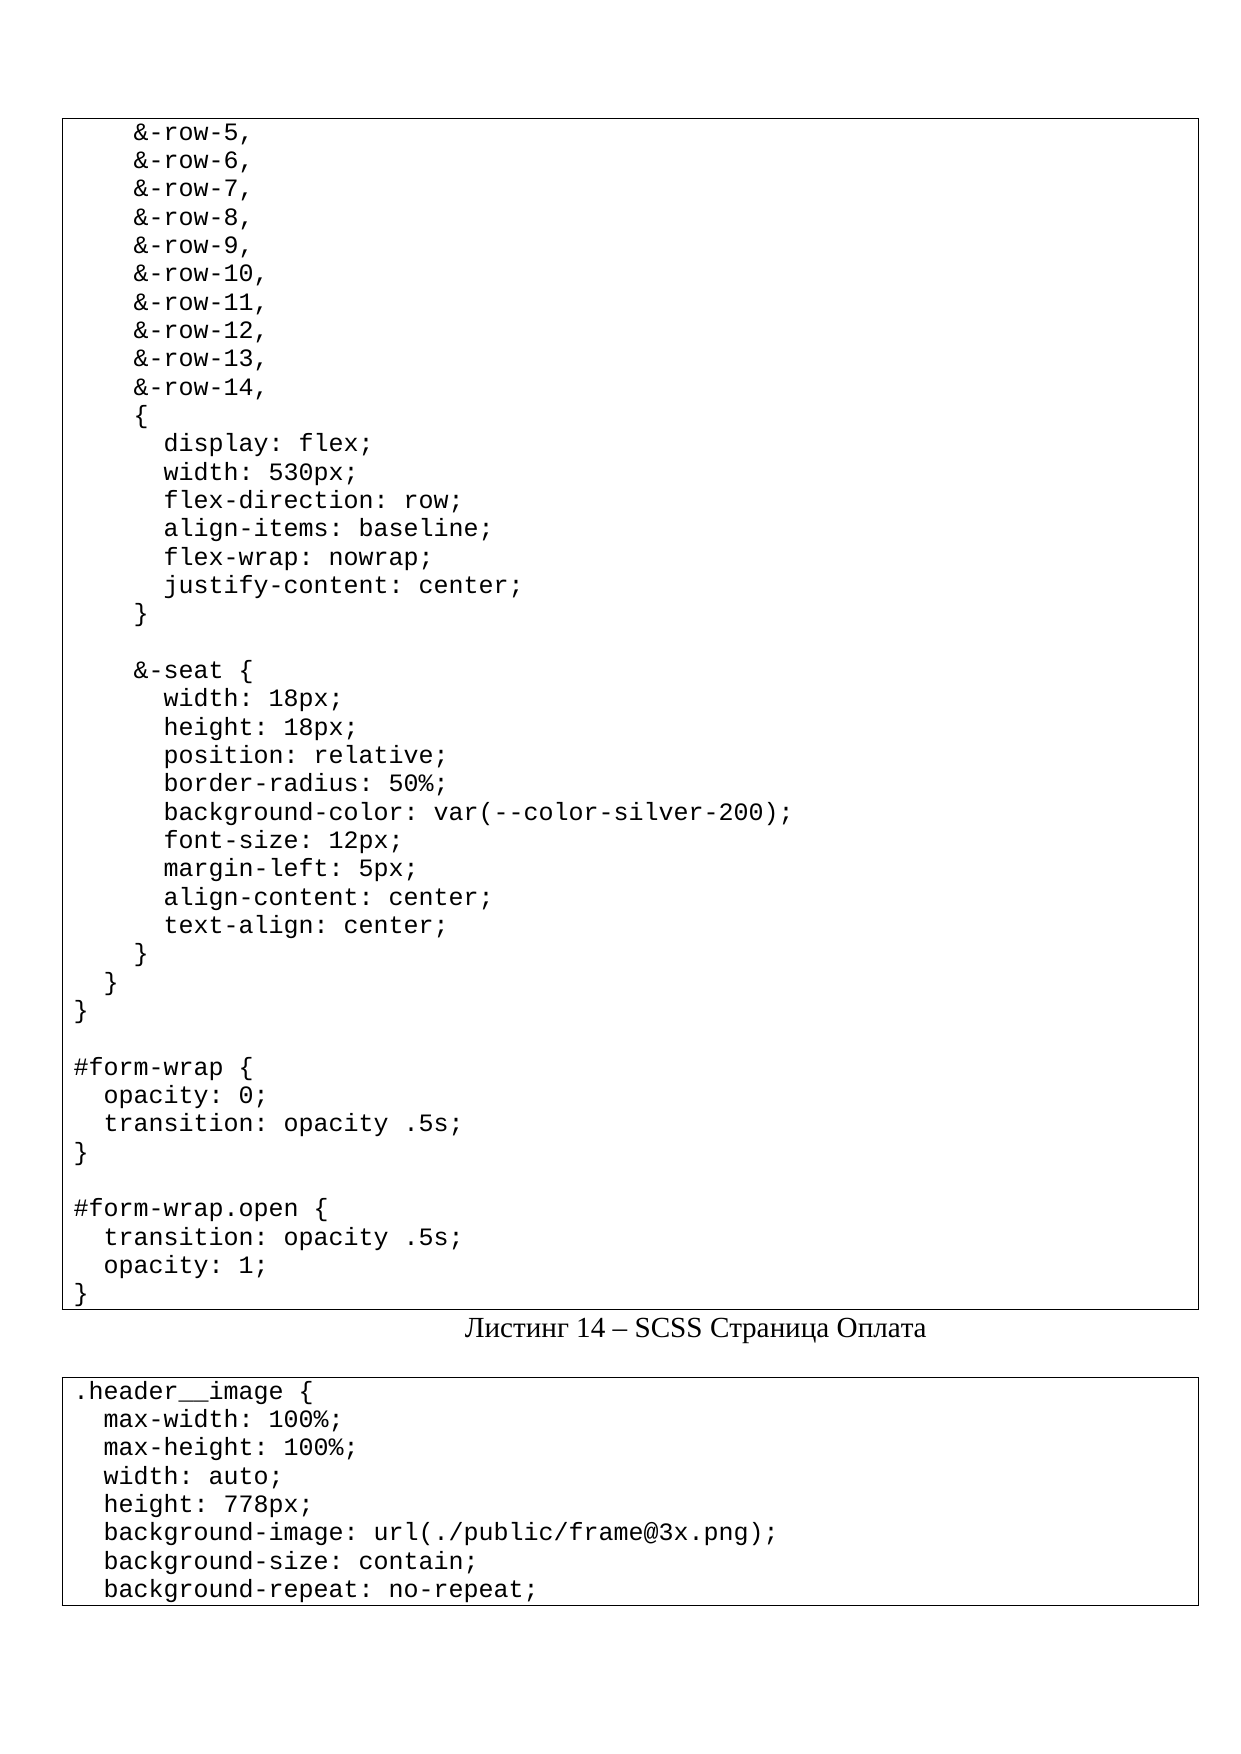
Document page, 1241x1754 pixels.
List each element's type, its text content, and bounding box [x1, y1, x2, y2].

text Листинг 14 – SCSS Страница Оплата [136, 1310, 1181, 1344]
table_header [63, 1378, 1198, 1605]
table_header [63, 119, 1198, 1309]
